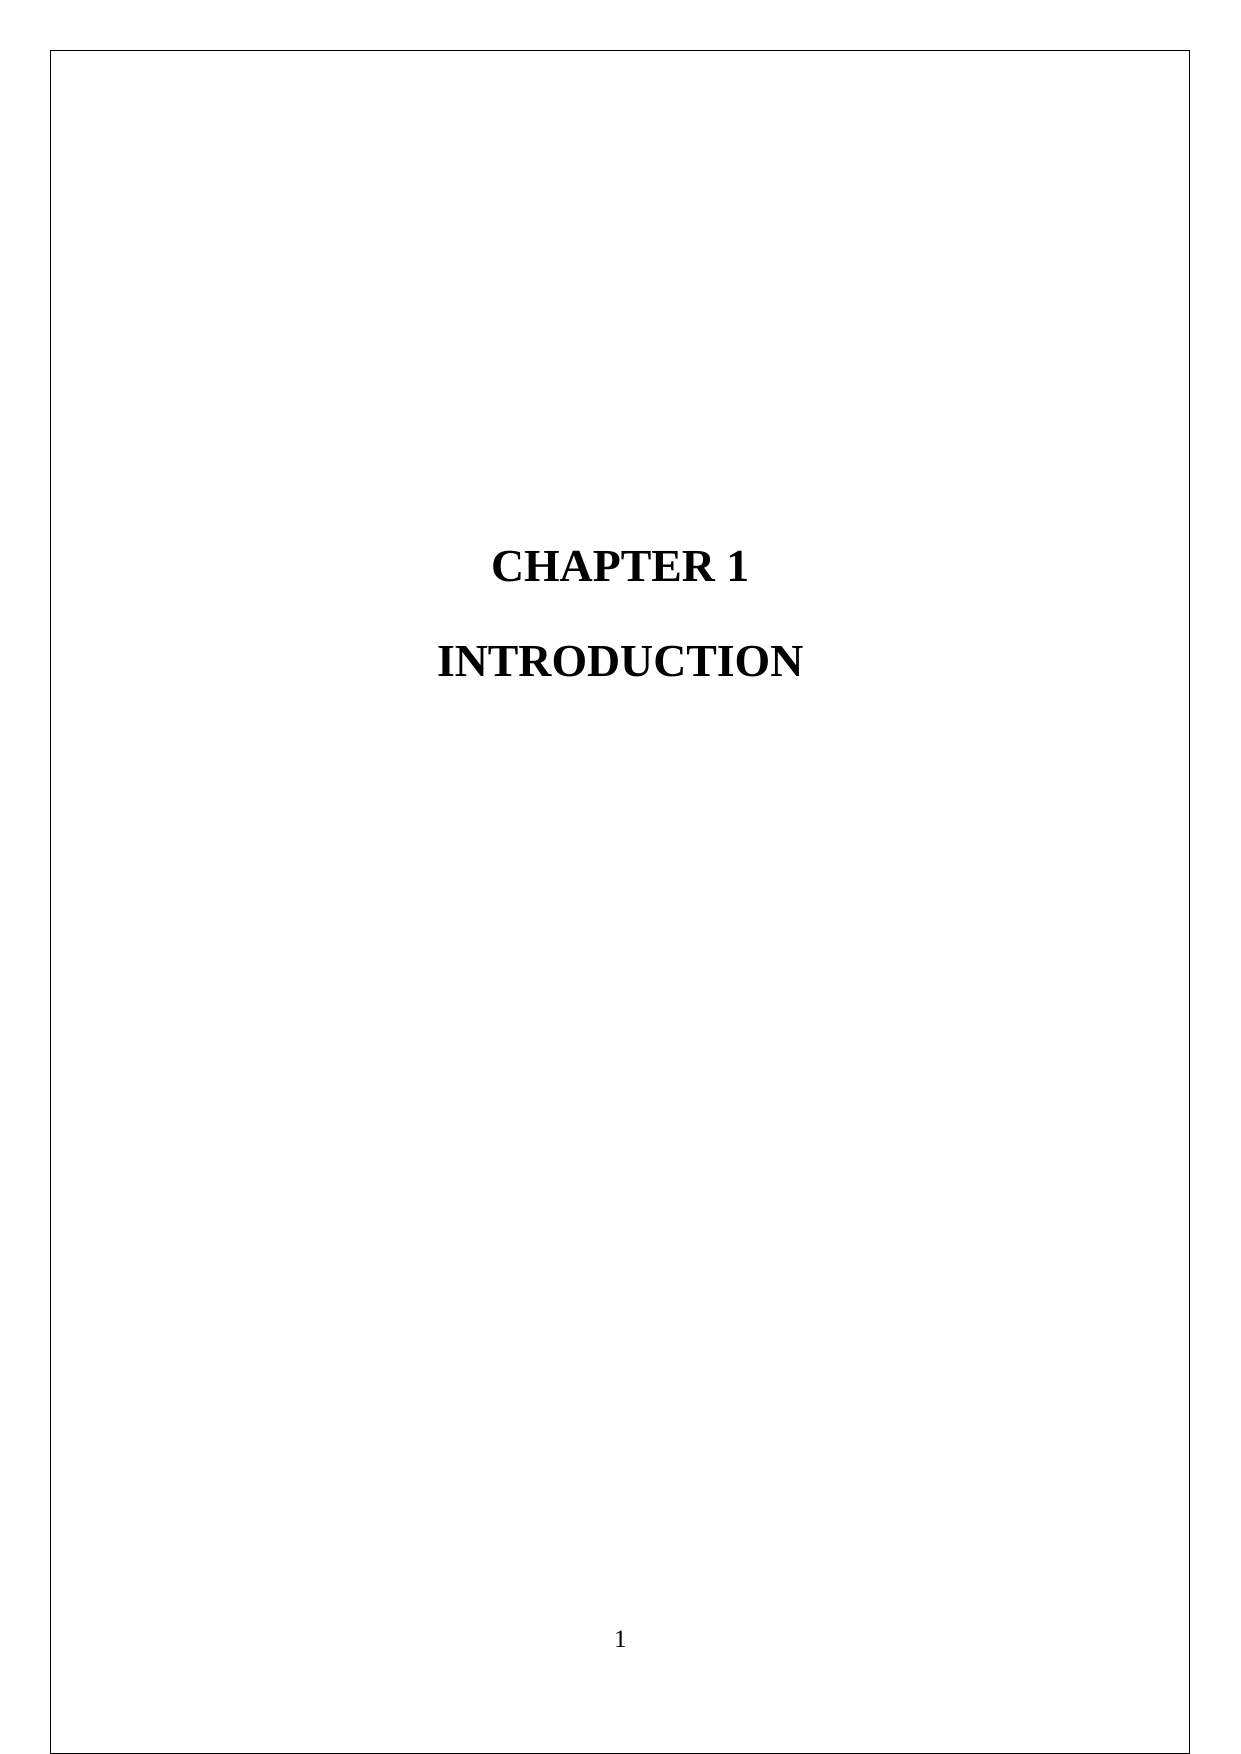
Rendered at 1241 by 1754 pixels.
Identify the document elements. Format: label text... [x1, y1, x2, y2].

text 1 [75, 1624, 1165, 1653]
text CHAPTER 1 [75, 538, 1165, 591]
text INTRODUCTION [75, 634, 1165, 687]
